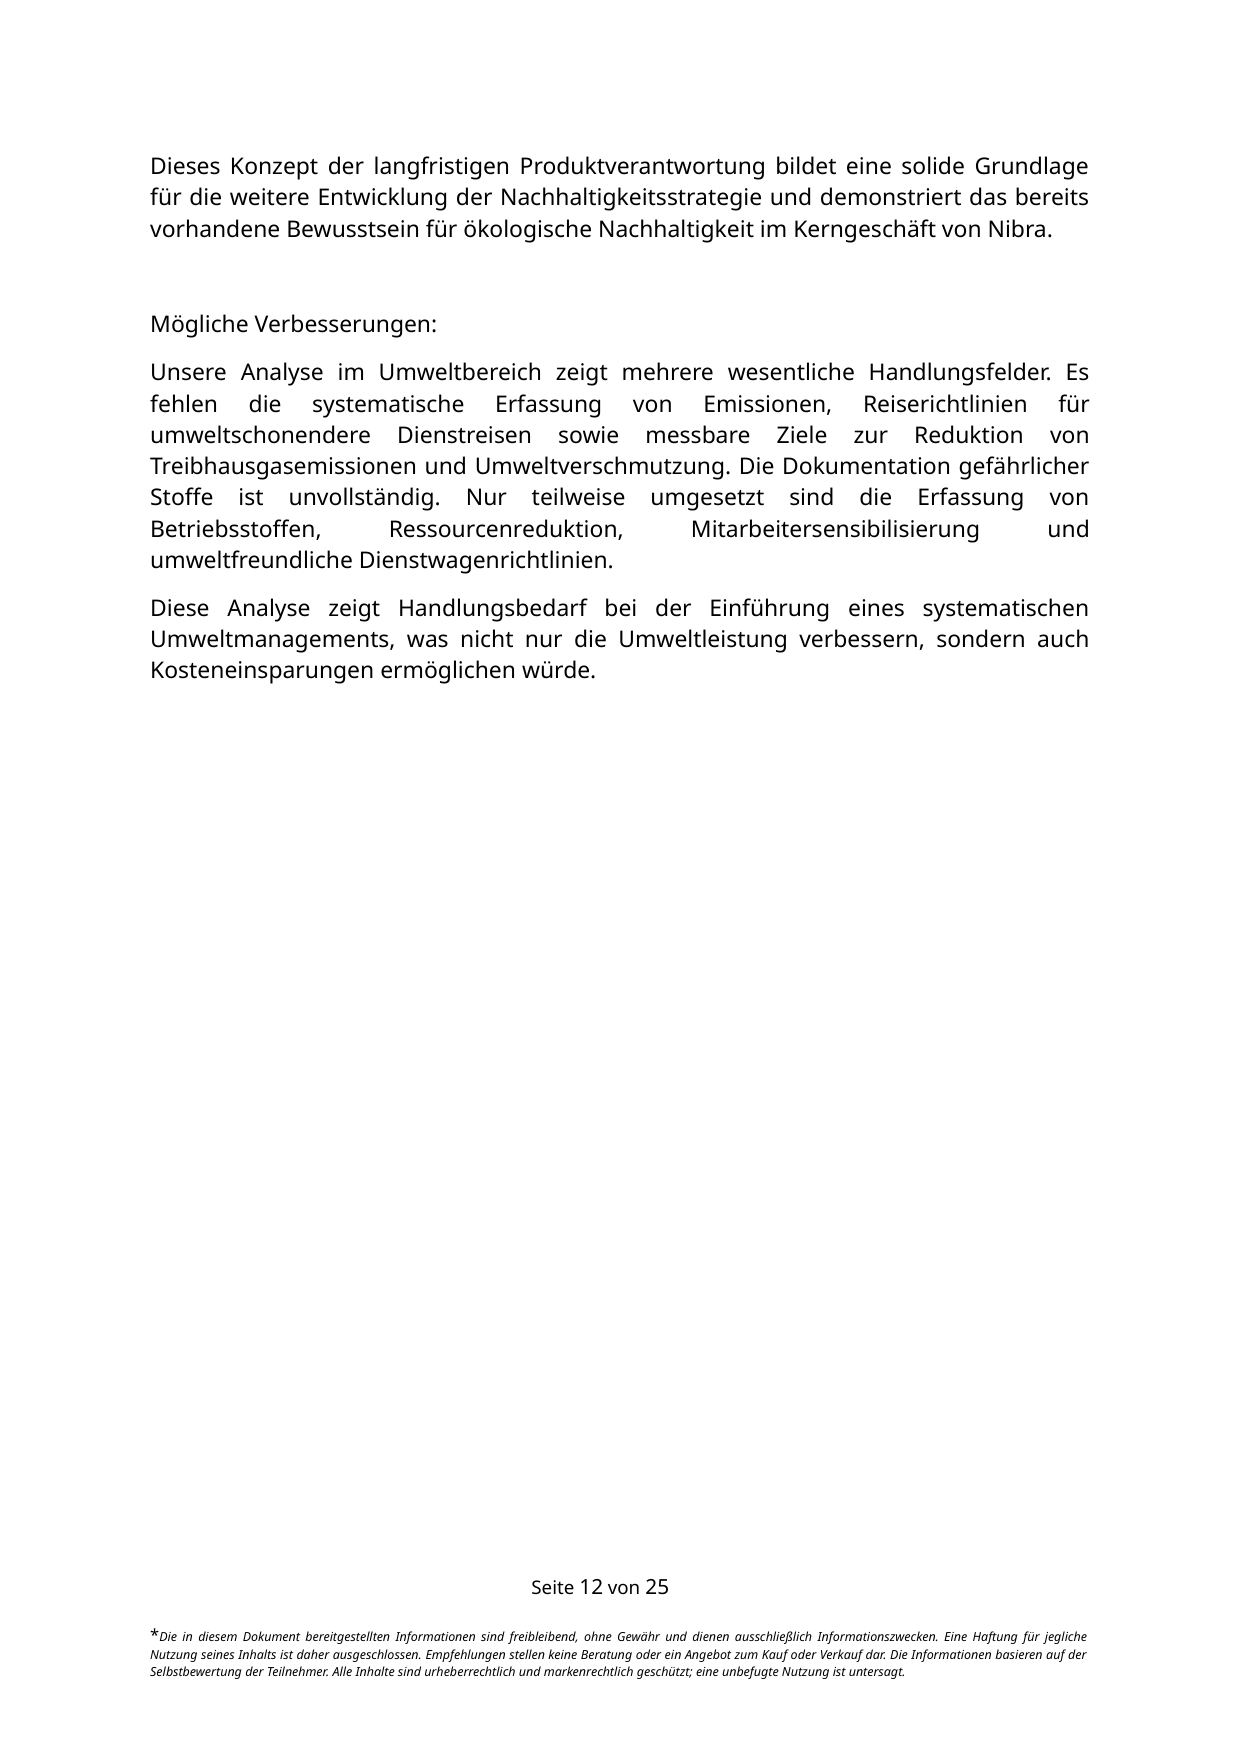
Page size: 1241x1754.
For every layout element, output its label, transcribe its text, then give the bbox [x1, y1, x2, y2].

text Dieses Konzept der langfristigen Produktverantwortung bildet eine solide Grundlage für die weitere Entwicklung der Nachhaltigkeitsstrategie und demonstriert das bereits vorhandene Bewusstsein für ökologische Nachhaltigkeit im Kerngeschäft von Nibra. [150, 150, 1090, 244]
text Unsere Analyse im Umweltbereich zeigt mehrere wesentliche Handlungsfelder. Es fehlen die systematische Erfassung von Emissionen, Reiserichtlinien für umweltschonendere Dienstreisen sowie messbare Ziele zur Reduktion von Treibhausgasemissionen und Umweltverschmutzung. Die Dokumentation gefährlicher Stoffe ist unvollständig. Nur teilweise umgesetzt sind die Erfassung von Betriebsstoffen, Ressourcenreduktion, Mitarbeitersensibilisierung und umweltfreundliche Dienstwagenrichtlinien. [150, 356, 1090, 575]
text Diese Analyse zeigt Handlungsbedarf bei der Einführung eines systematischen Umweltmanagements, was nicht nur die Umweltleistung verbessern, sondern auch Kosteneinsparungen ermöglichen würde. [150, 592, 1090, 685]
text Mögliche Verbesserungen: [150, 308, 1090, 339]
